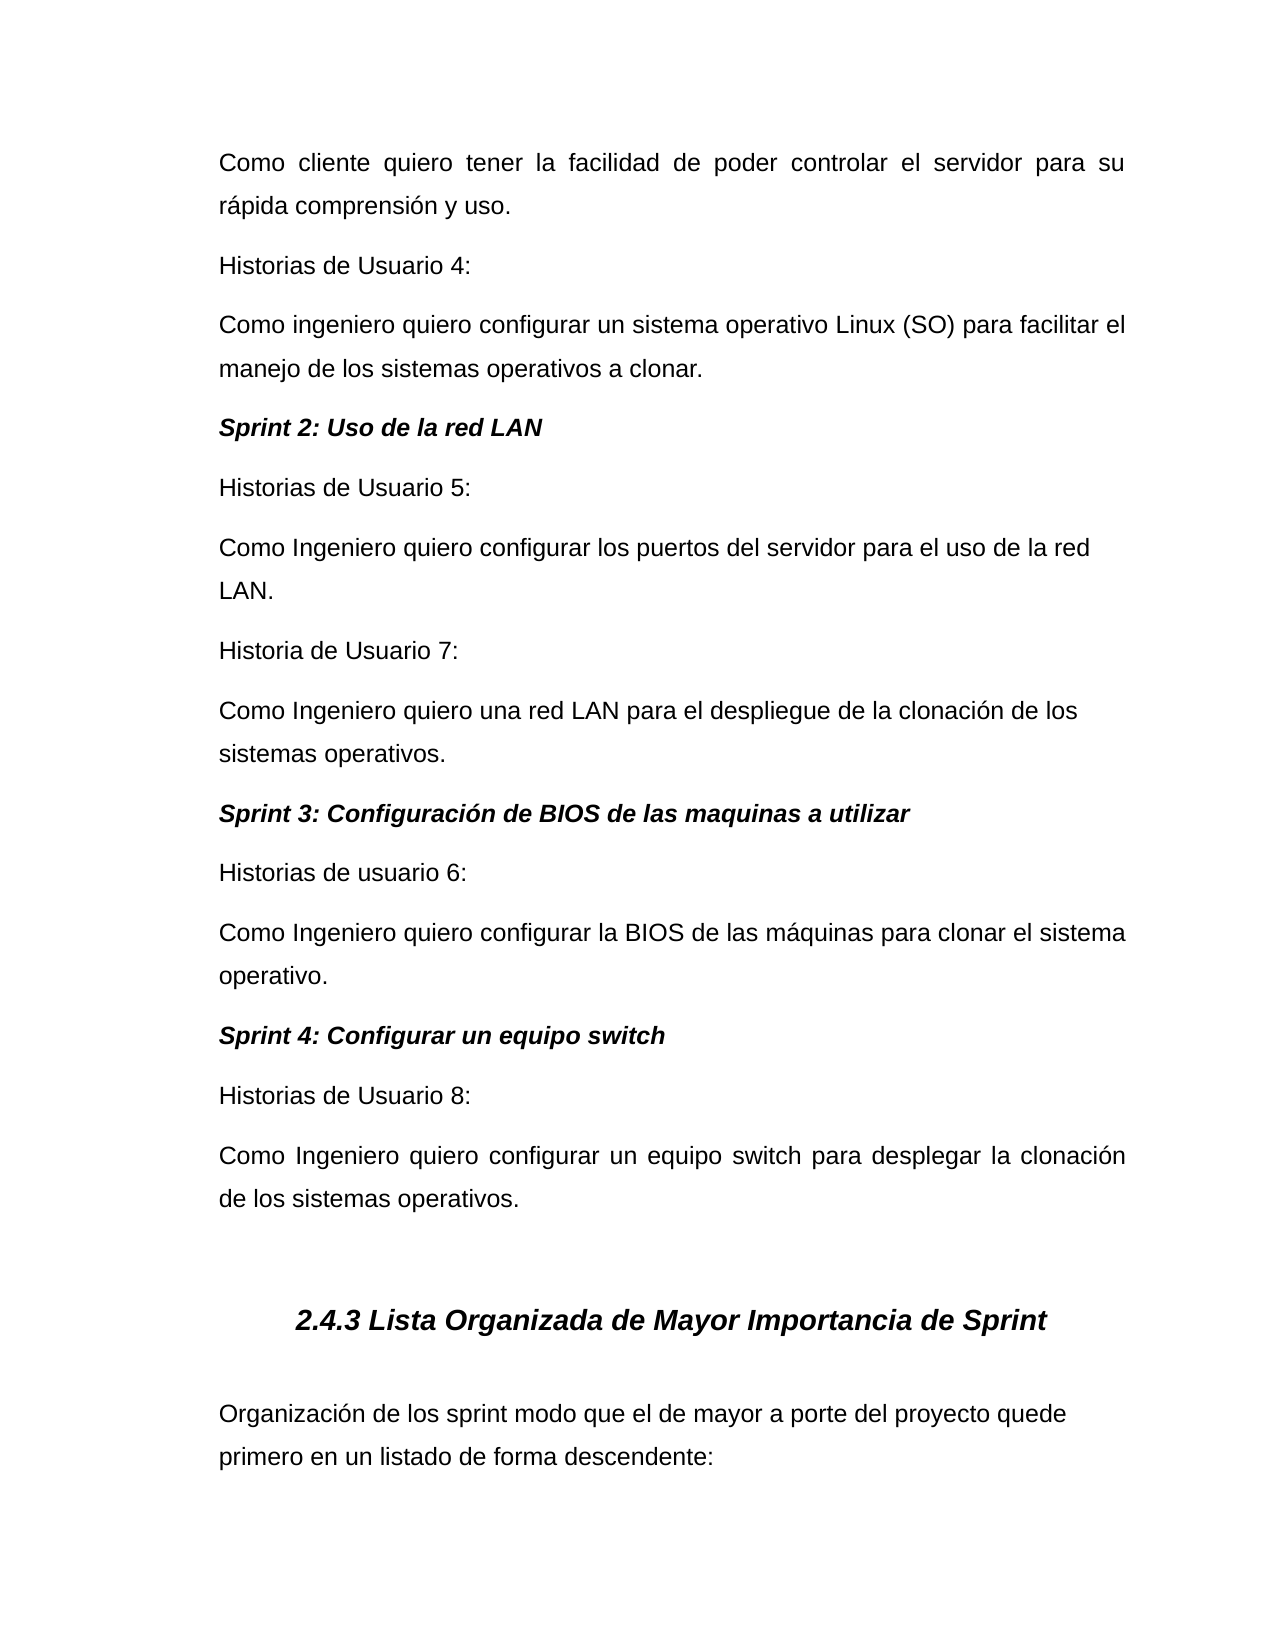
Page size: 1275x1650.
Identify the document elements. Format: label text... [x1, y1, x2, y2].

text Como ingeniero quiero configurar un sistema operativo Linux (SO) para facilitar el manejo de los sistemas operativos a clonar. [218, 310, 1127, 382]
text Como Ingeniero quiero configurar un equipo switch para desplegar la clonación de los sistemas operativos. [218, 1141, 1127, 1212]
text Sprint 4: Configurar un equipo switch [218, 1021, 1127, 1050]
text Como Ingeniero quiero una red LAN para el despliegue de la clonación de los sistemas operativos. [218, 696, 1127, 767]
text Historia de Usuario 7: [218, 636, 1127, 664]
text Como Ingeniero quiero configurar los puertos del servidor para el uso de la red LAN. [218, 533, 1127, 605]
text Sprint 2: Uso de la red LAN [218, 413, 1127, 442]
text Historias de Usuario 5: [218, 473, 1127, 502]
text Historias de Usuario 8: [218, 1081, 1127, 1109]
subtitle 2.4.3 Lista Organizada de Mayor Importancia de Sprint [218, 1303, 1127, 1337]
text Sprint 3: Configuración de BIOS de las maquinas a utilizar [218, 798, 1127, 827]
text Como cliente quiero tener la facilidad de poder controlar el servidor para su rápida comprensión y uso. [218, 148, 1127, 219]
text Organización de los sprint modo que el de mayor a porte del proyecto quede primero en un listado de forma descendente: [218, 1399, 1127, 1471]
text Historias de usuario 6: [218, 858, 1127, 887]
text Historias de Usuario 4: [218, 251, 1127, 279]
text Como Ingeniero quiero configurar la BIOS de las máquinas para clonar el sistema operativo. [218, 918, 1127, 990]
